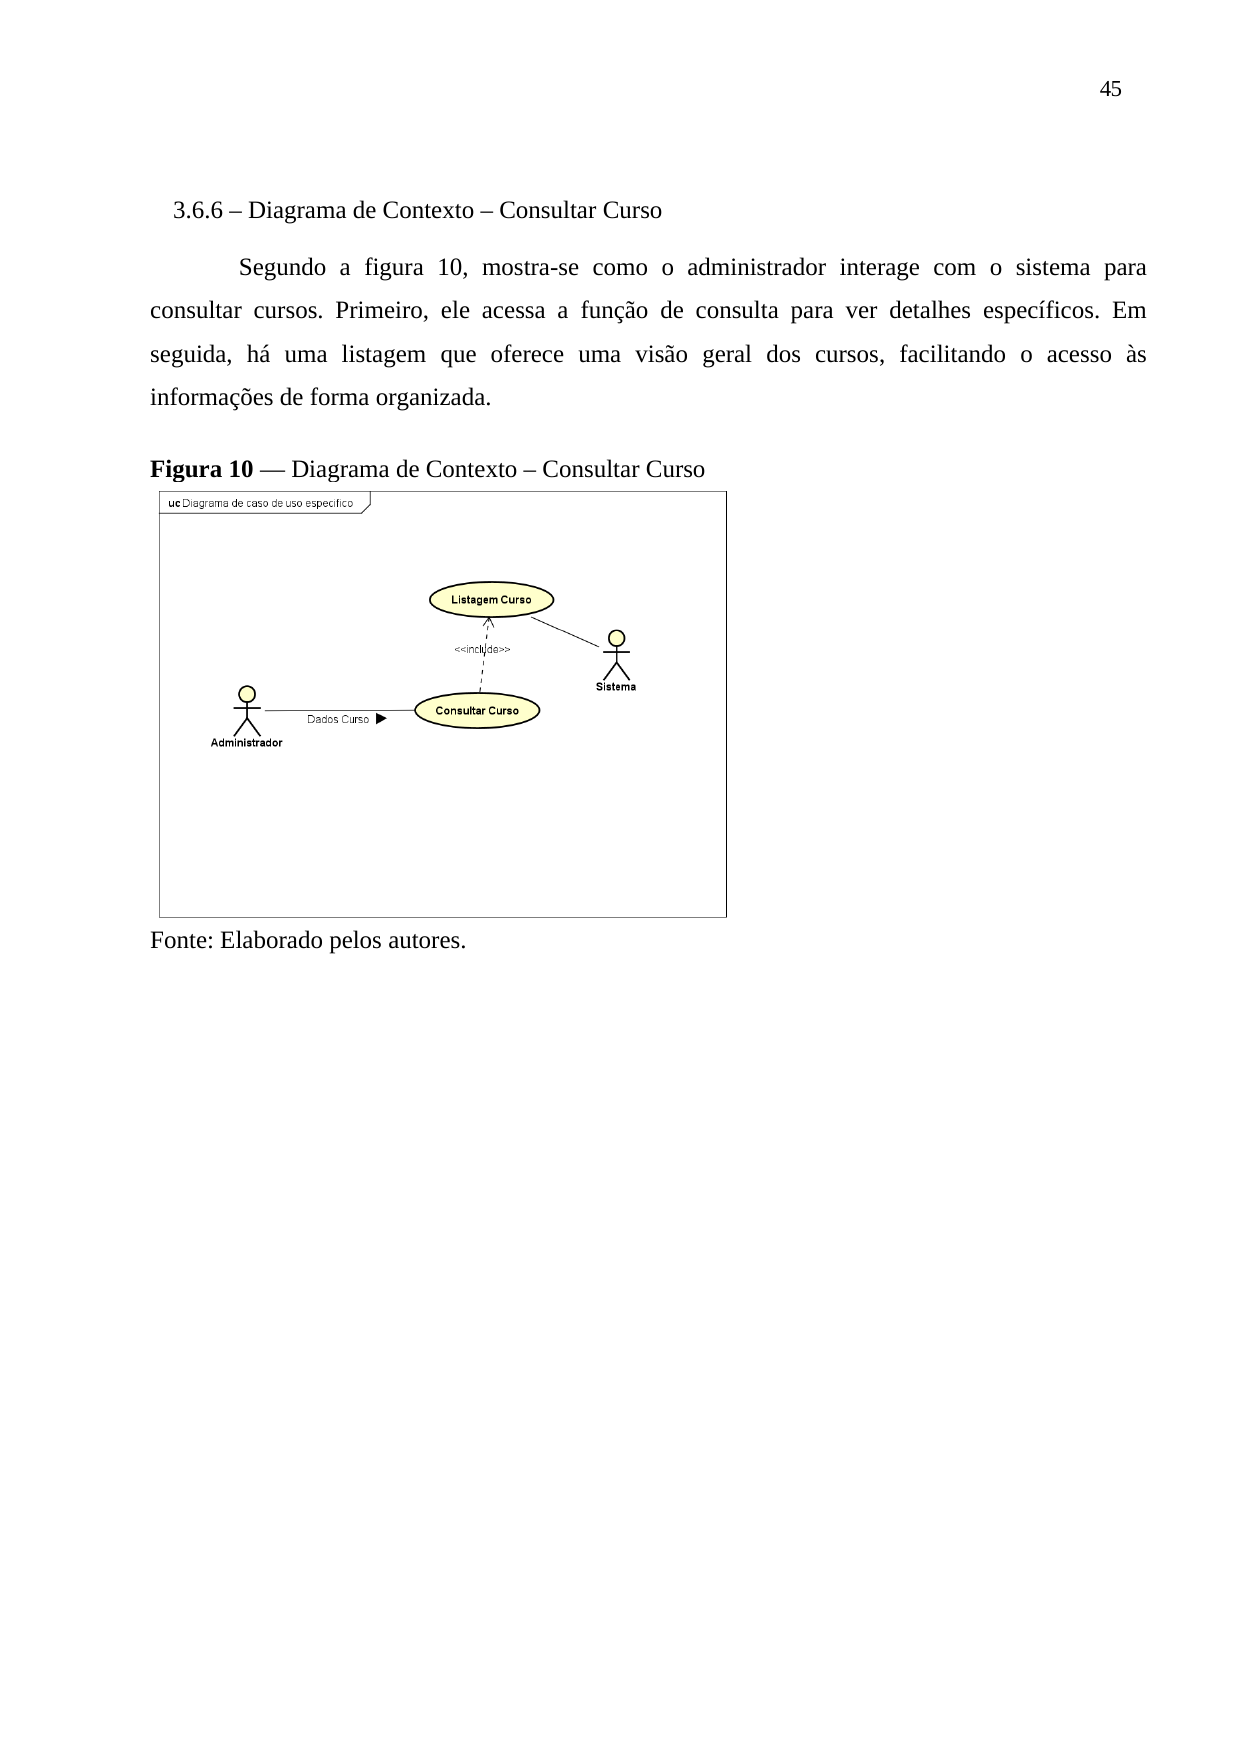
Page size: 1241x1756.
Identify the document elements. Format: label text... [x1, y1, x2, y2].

picture [150, 482, 735, 925]
text Segundo a figura 10, mostra-se como o administrador interage com o sistema para consultar cursos. Primeiro, ele acessa a função de consulta para ver detalhes específicos. Em seguida, há uma listagem que oferece uma visão geral dos cursos, facilitando o acesso às informações de forma organizada. [150, 252, 1148, 411]
text Figura 10 — Diagrama de Contexto – Consultar Curso [150, 454, 1148, 482]
text Fonte: Elaborado pelos autores. [150, 925, 1148, 953]
list – Diagrama de Contexto – Consultar Curso [173, 195, 1148, 224]
